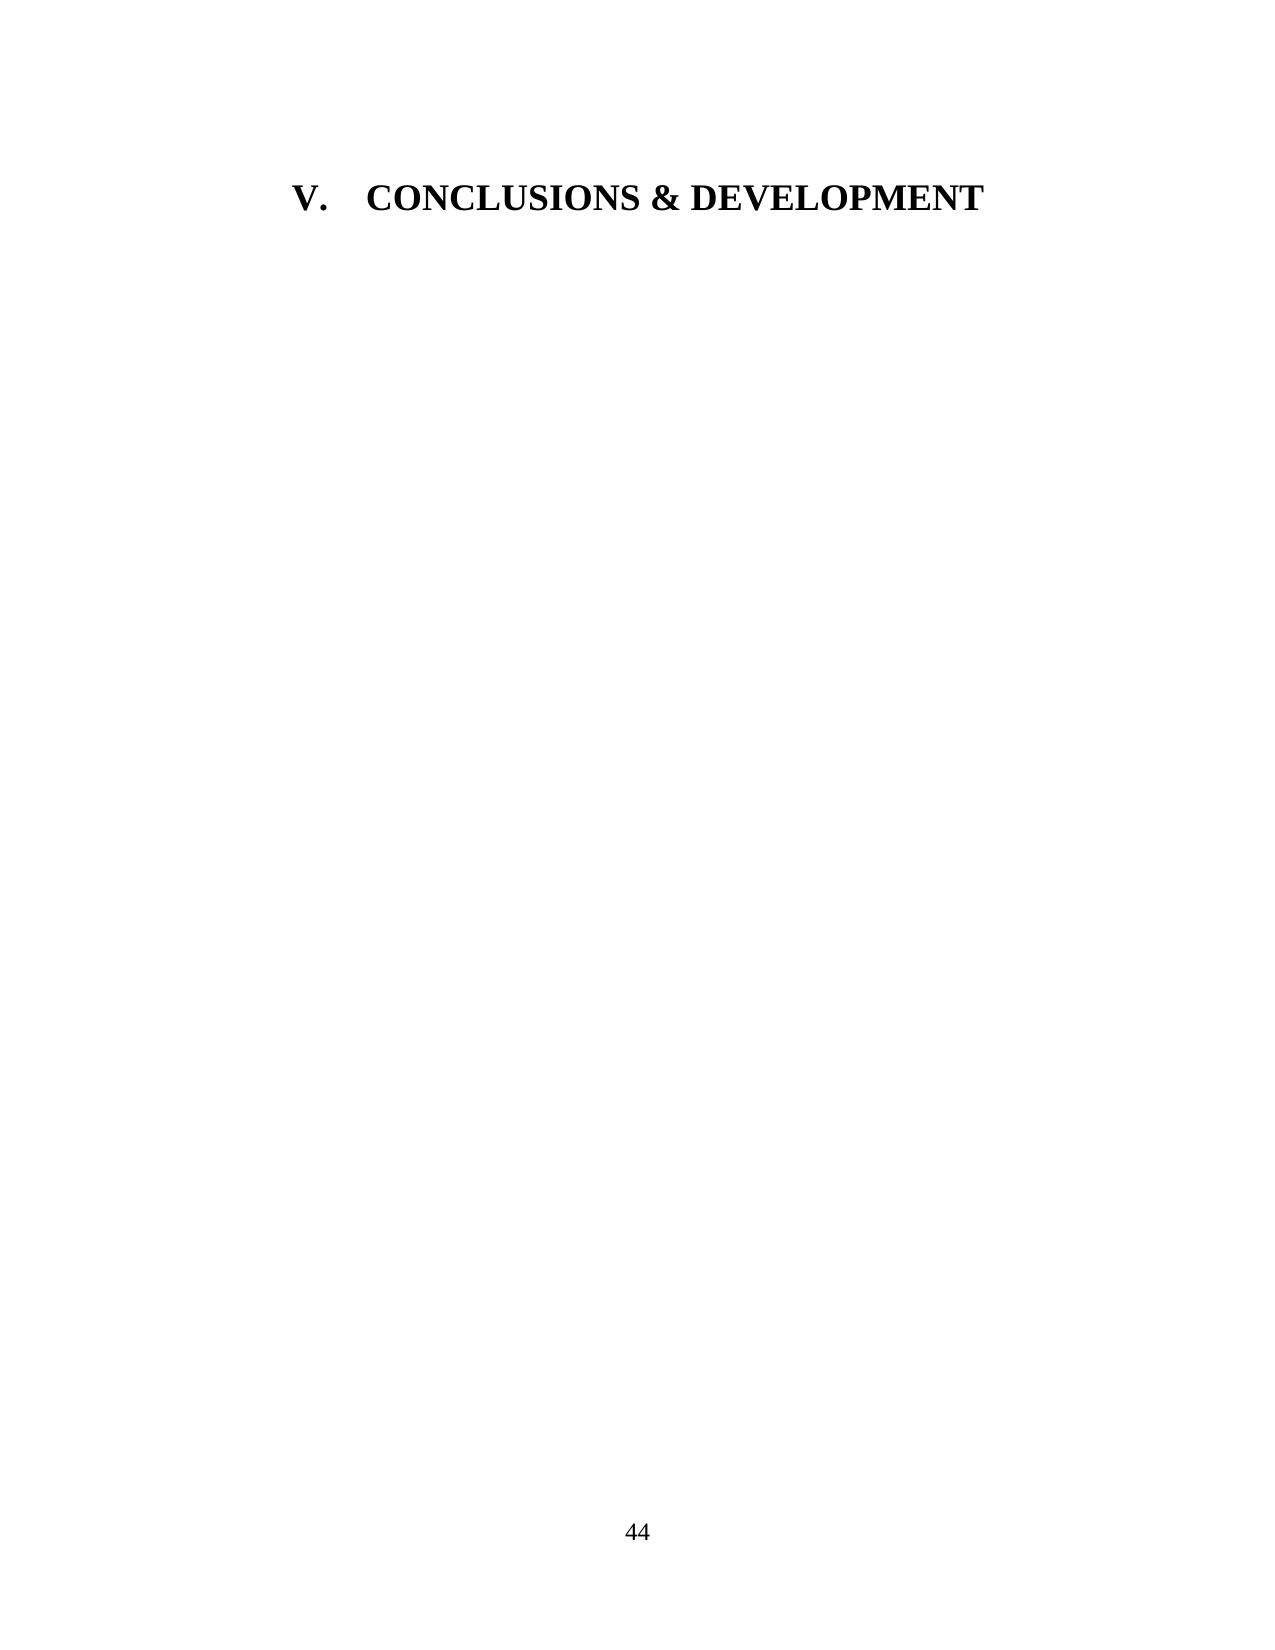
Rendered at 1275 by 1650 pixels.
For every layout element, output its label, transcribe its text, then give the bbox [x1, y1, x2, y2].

subtitle CONCLUSIONS & DEVELOPMENT [187, 175, 1125, 218]
